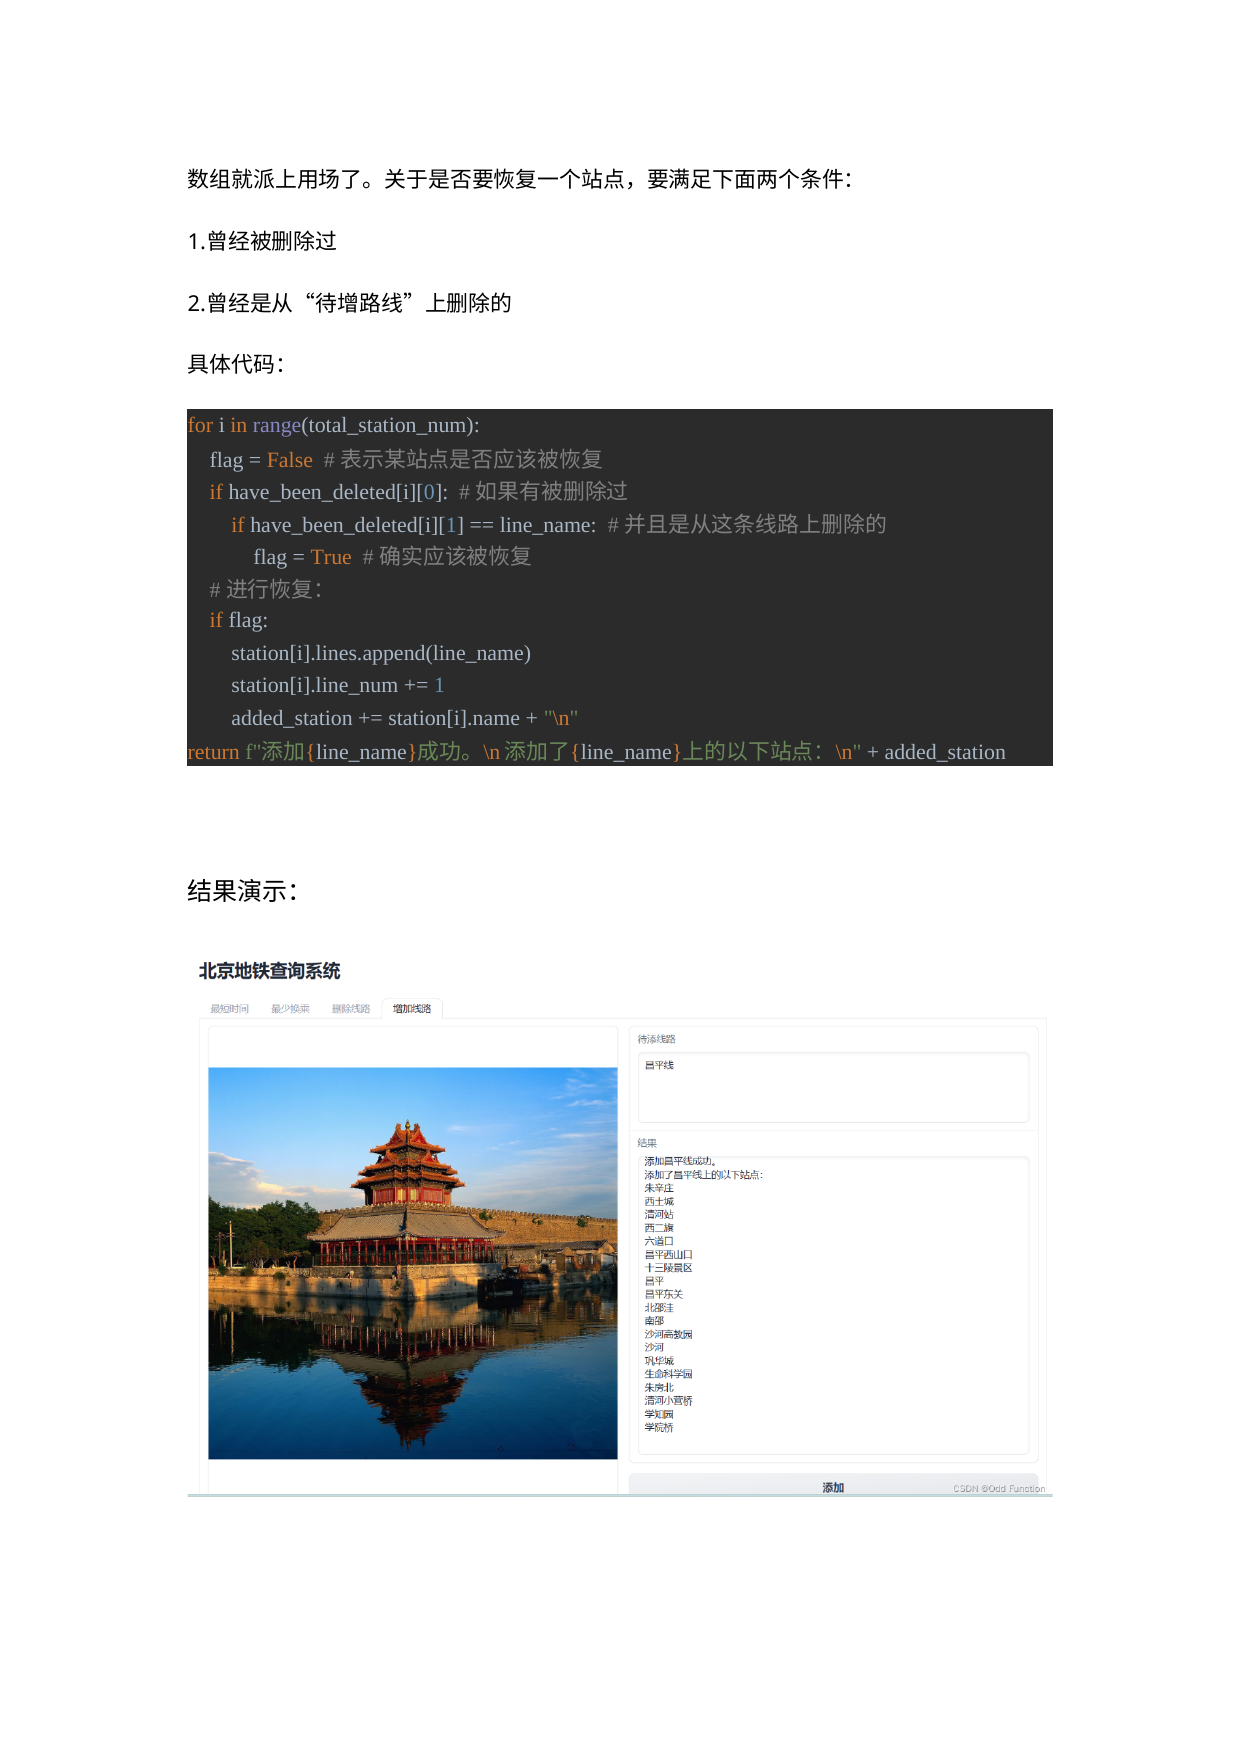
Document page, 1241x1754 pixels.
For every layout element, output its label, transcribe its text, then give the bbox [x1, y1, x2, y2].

text for i in range(total_station_num): flag = False # 表示某站点是否应该被恢复 if have_been_deleted[i][0]: # 如果有被删除过 if have_been_deleted[i][1] == line_name: # 并且是从这条线路上删除的 flag = True # 确实应该被恢复 # 进行恢复： if flag: station[i].lines.append(line_name) station[i].line_num += 1 added_station += station[i].name + "\n" return f"添加{line_name}成功。\n添加了{line_name}上的以下站点：\n" + added_station [187, 409, 1053, 766]
picture [187, 951, 1053, 1497]
text 结果演示： [187, 857, 1053, 922]
text 数组就派上用场了。关于是否要恢复一个站点，要满足下面两个条件： [187, 162, 1053, 194]
text 2.曾经是从“待增路线”上删除的 [187, 285, 1053, 318]
text 1.曾经被删除过 [187, 224, 1053, 256]
text 具体代码： [187, 347, 1053, 379]
